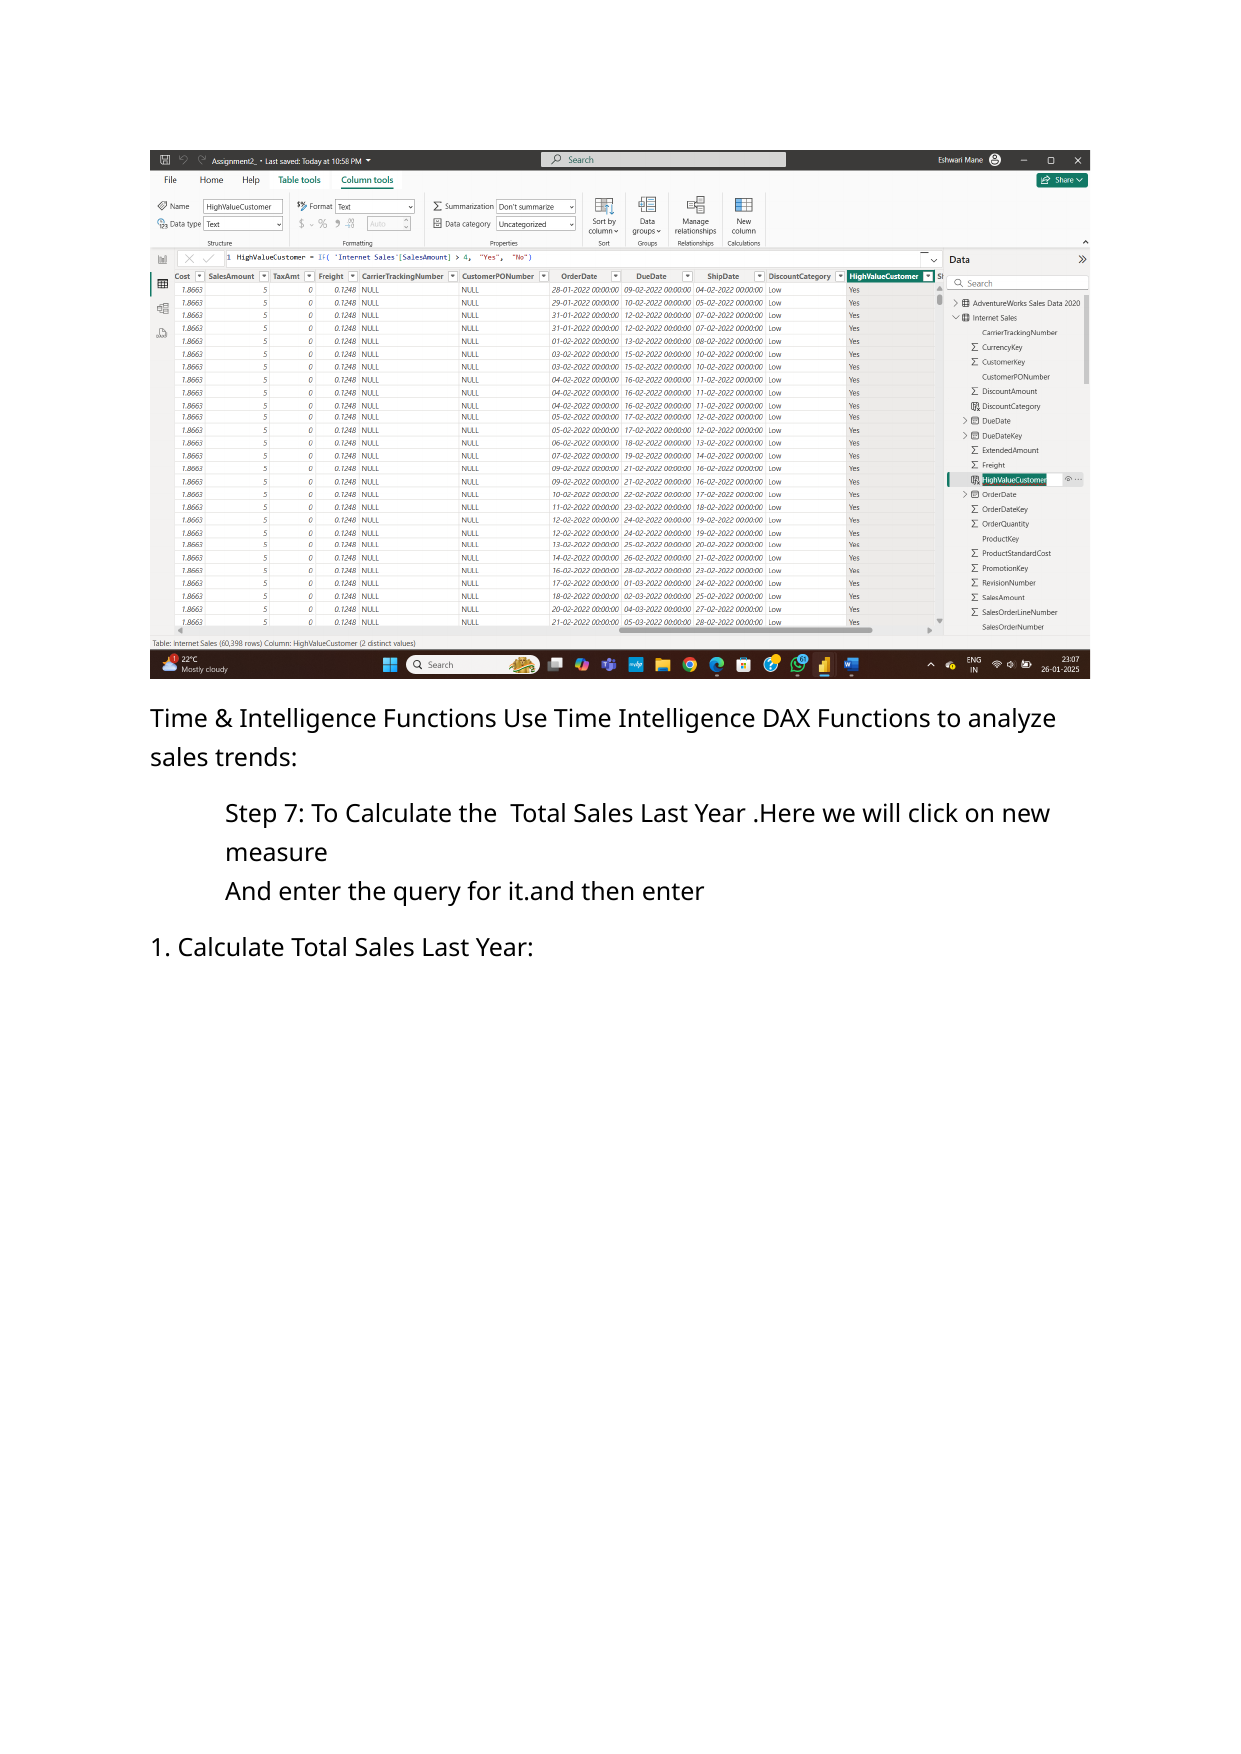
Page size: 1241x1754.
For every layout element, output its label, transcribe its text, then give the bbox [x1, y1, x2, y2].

text 1. Calculate Total Sales Last Year: [150, 930, 1090, 964]
picture [150, 150, 1091, 679]
list And enter the query for it.and then enter [225, 874, 1090, 908]
list Step 7: To Calculate the Total Sales Last Year .Here we will click on new measure [225, 796, 1090, 869]
text Time & Intelligence Functions Use Time Intelligence DAX Functions to analyze sales trends: [150, 701, 1090, 774]
